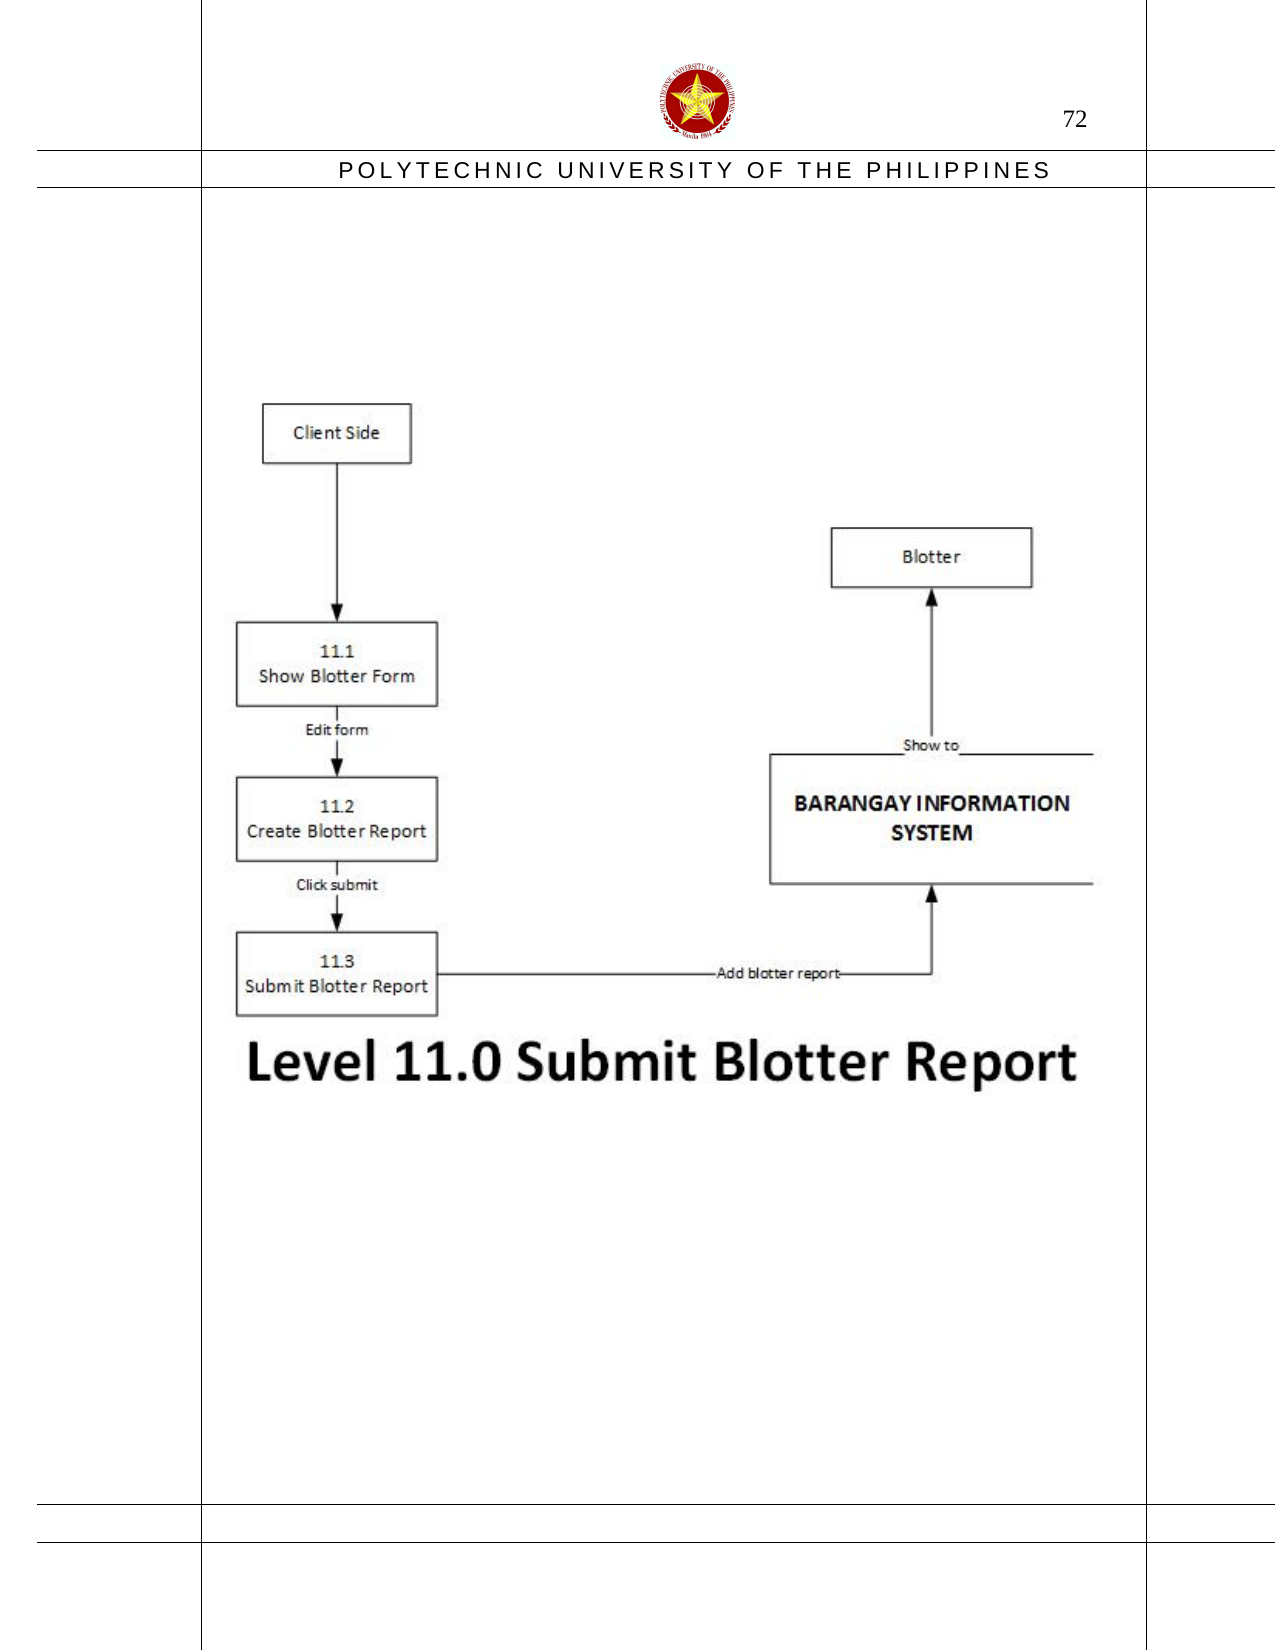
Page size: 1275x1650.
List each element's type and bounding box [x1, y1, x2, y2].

picture [660, 63, 735, 139]
picture [213, 402, 1110, 1125]
